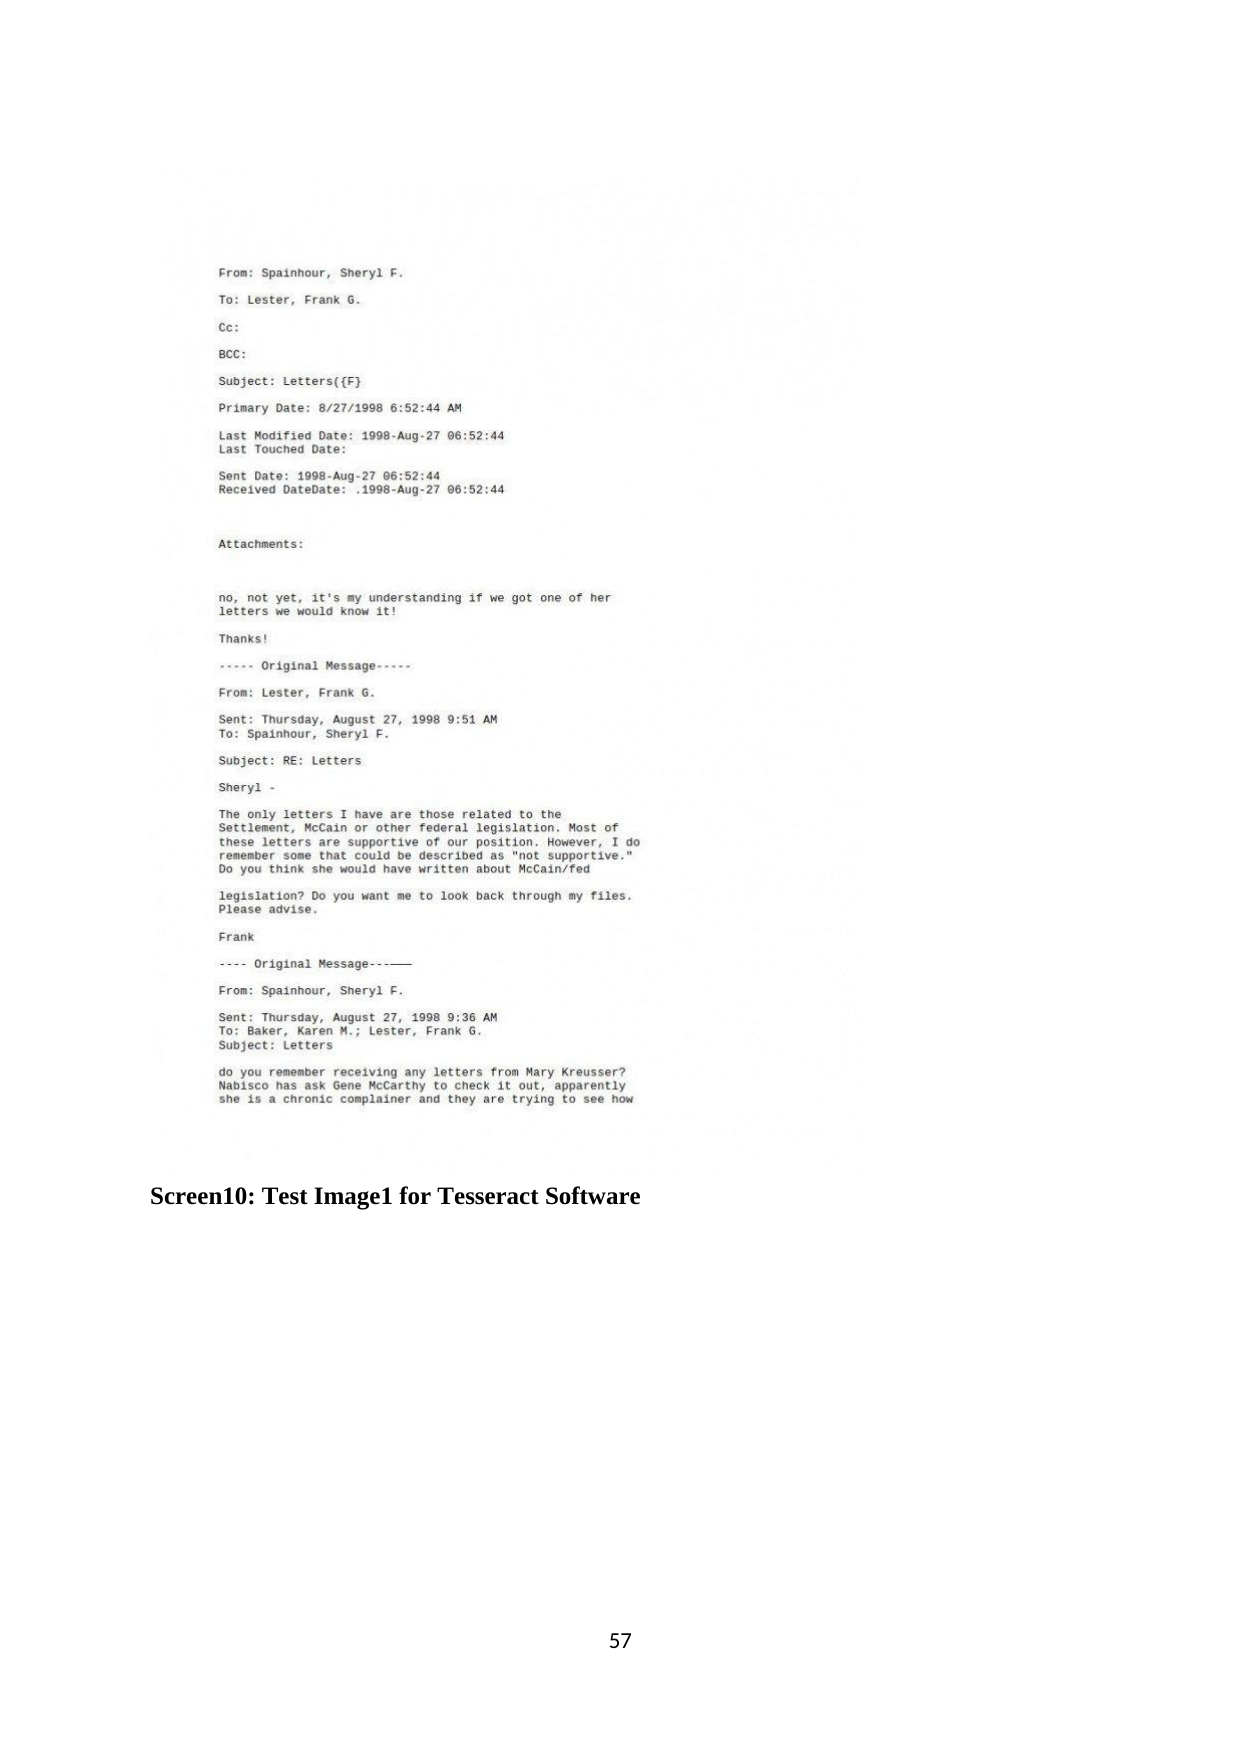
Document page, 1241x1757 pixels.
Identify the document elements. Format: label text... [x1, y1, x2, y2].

picture [150, 172, 859, 1177]
text Screen10: Test Image1 for Tesseract Software [150, 1181, 1090, 1209]
